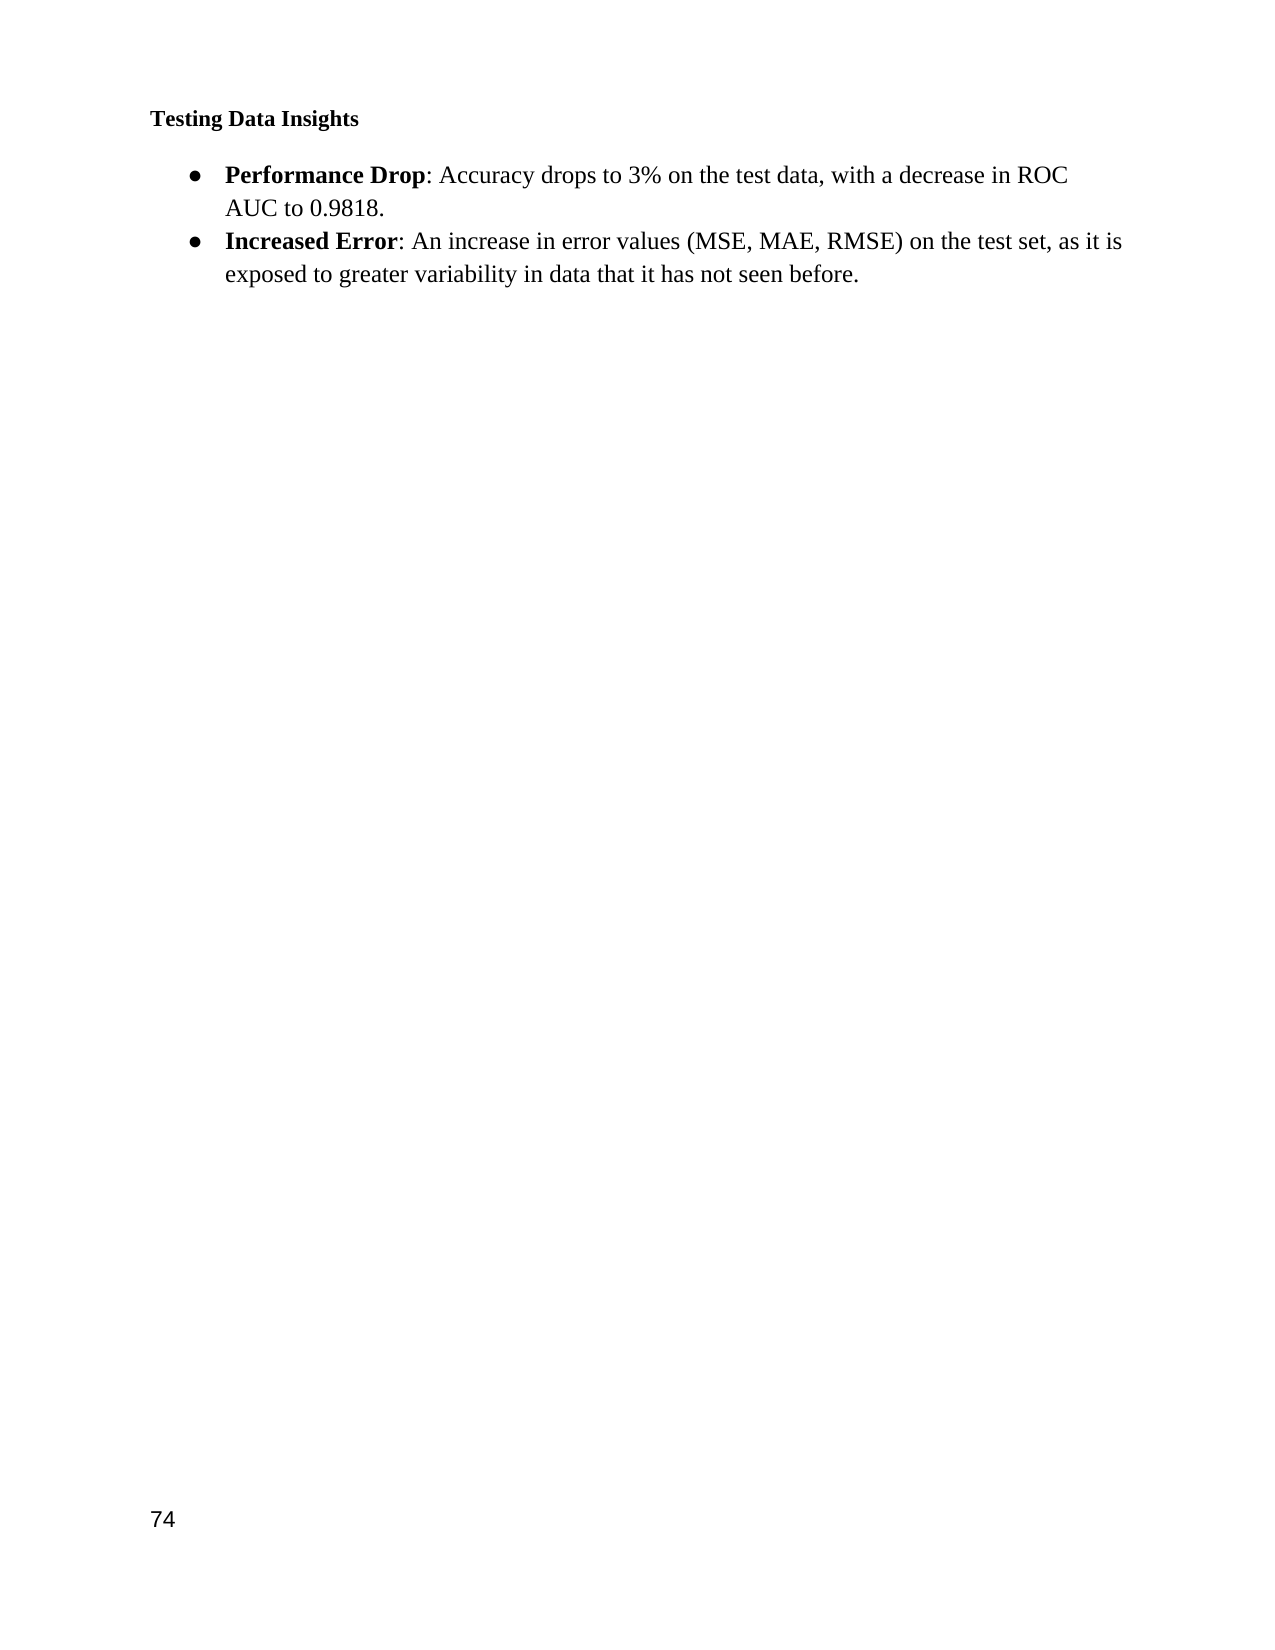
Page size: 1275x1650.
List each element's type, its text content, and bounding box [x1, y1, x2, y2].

list Increased Error: An increase in error values (MSE, MAE, RMSE) on the test set, as it is exposed to greater variability in data that it has not seen before. [187, 226, 1125, 288]
text Testing Data Insights [150, 105, 1125, 132]
list Performance Drop: Accuracy drops to 3% on the test data, with a decrease in ROC AUC to 0.9818. [187, 160, 1125, 222]
